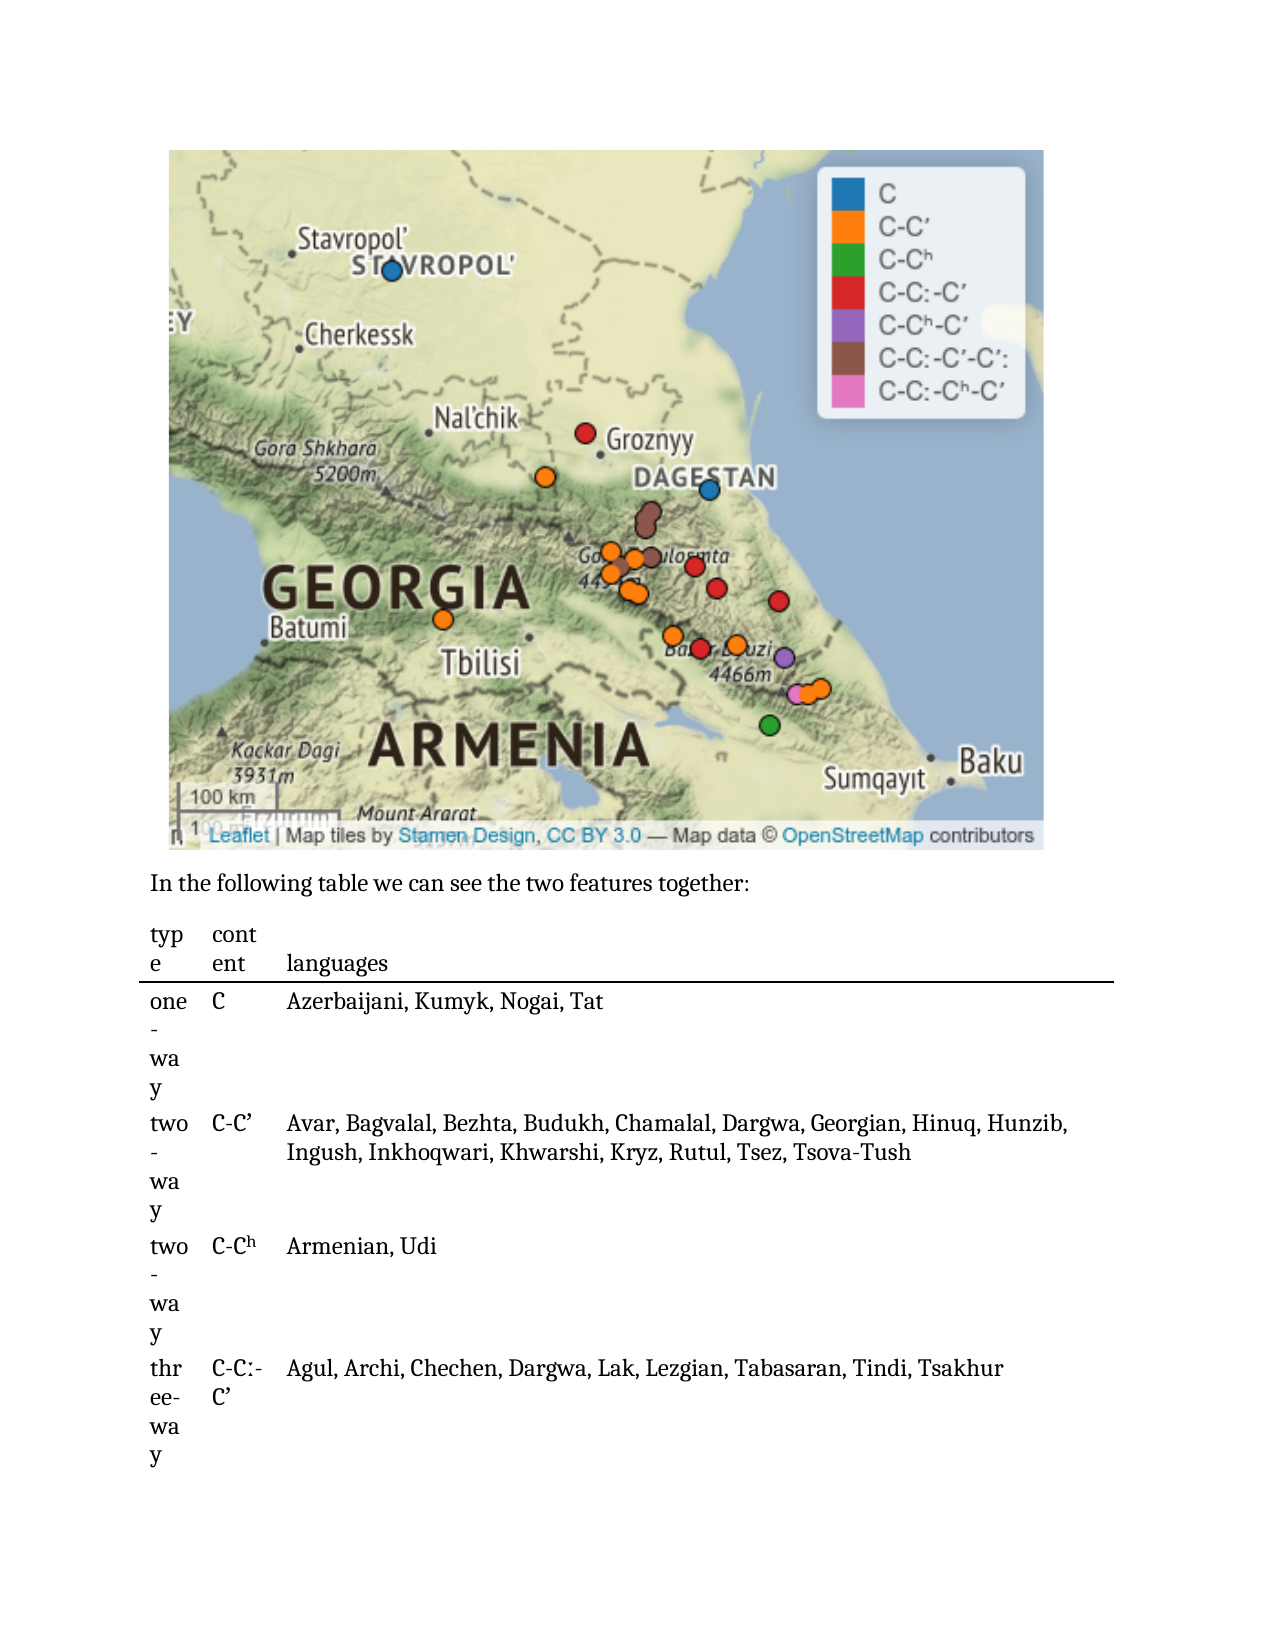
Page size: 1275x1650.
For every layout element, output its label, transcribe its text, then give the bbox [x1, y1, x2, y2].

table_cell two-way [139, 1105, 201, 1228]
table_cell Azerbaijani, Kumyk, Nogai, Tat [275, 983, 1114, 1105]
table_cell C-Cʼ [201, 1105, 275, 1228]
table_cell C [201, 983, 275, 1105]
table_cell C-Cʰ [201, 1228, 275, 1350]
table_header content [201, 916, 275, 981]
table_cell two-way [139, 1228, 201, 1350]
table_cell three-way [139, 1350, 201, 1473]
table_cell Armenian, Udi [275, 1228, 1114, 1350]
picture [168, 150, 1044, 850]
table_cell Agul, Archi, Chechen, Dargwa, Lak, Lezgian, Tabasaran, Tindi, Tsakhur [275, 1350, 1114, 1473]
text In the following table we can see the two features together: [150, 869, 1125, 897]
table_cell one-way [139, 983, 201, 1105]
table_cell Avar, Bagvalal, Bezhta, Budukh, Chamalal, Dargwa, Georgian, Hinuq, Hunzib, Ingush, Inkhoqwari, Khwarshi, Kryz, Rutul, Tsez, Tsova-Tush [275, 1105, 1114, 1228]
table_cell C-Cː-Cʼ [201, 1350, 275, 1473]
table_header type [139, 916, 201, 981]
table_header languages [275, 916, 1114, 981]
